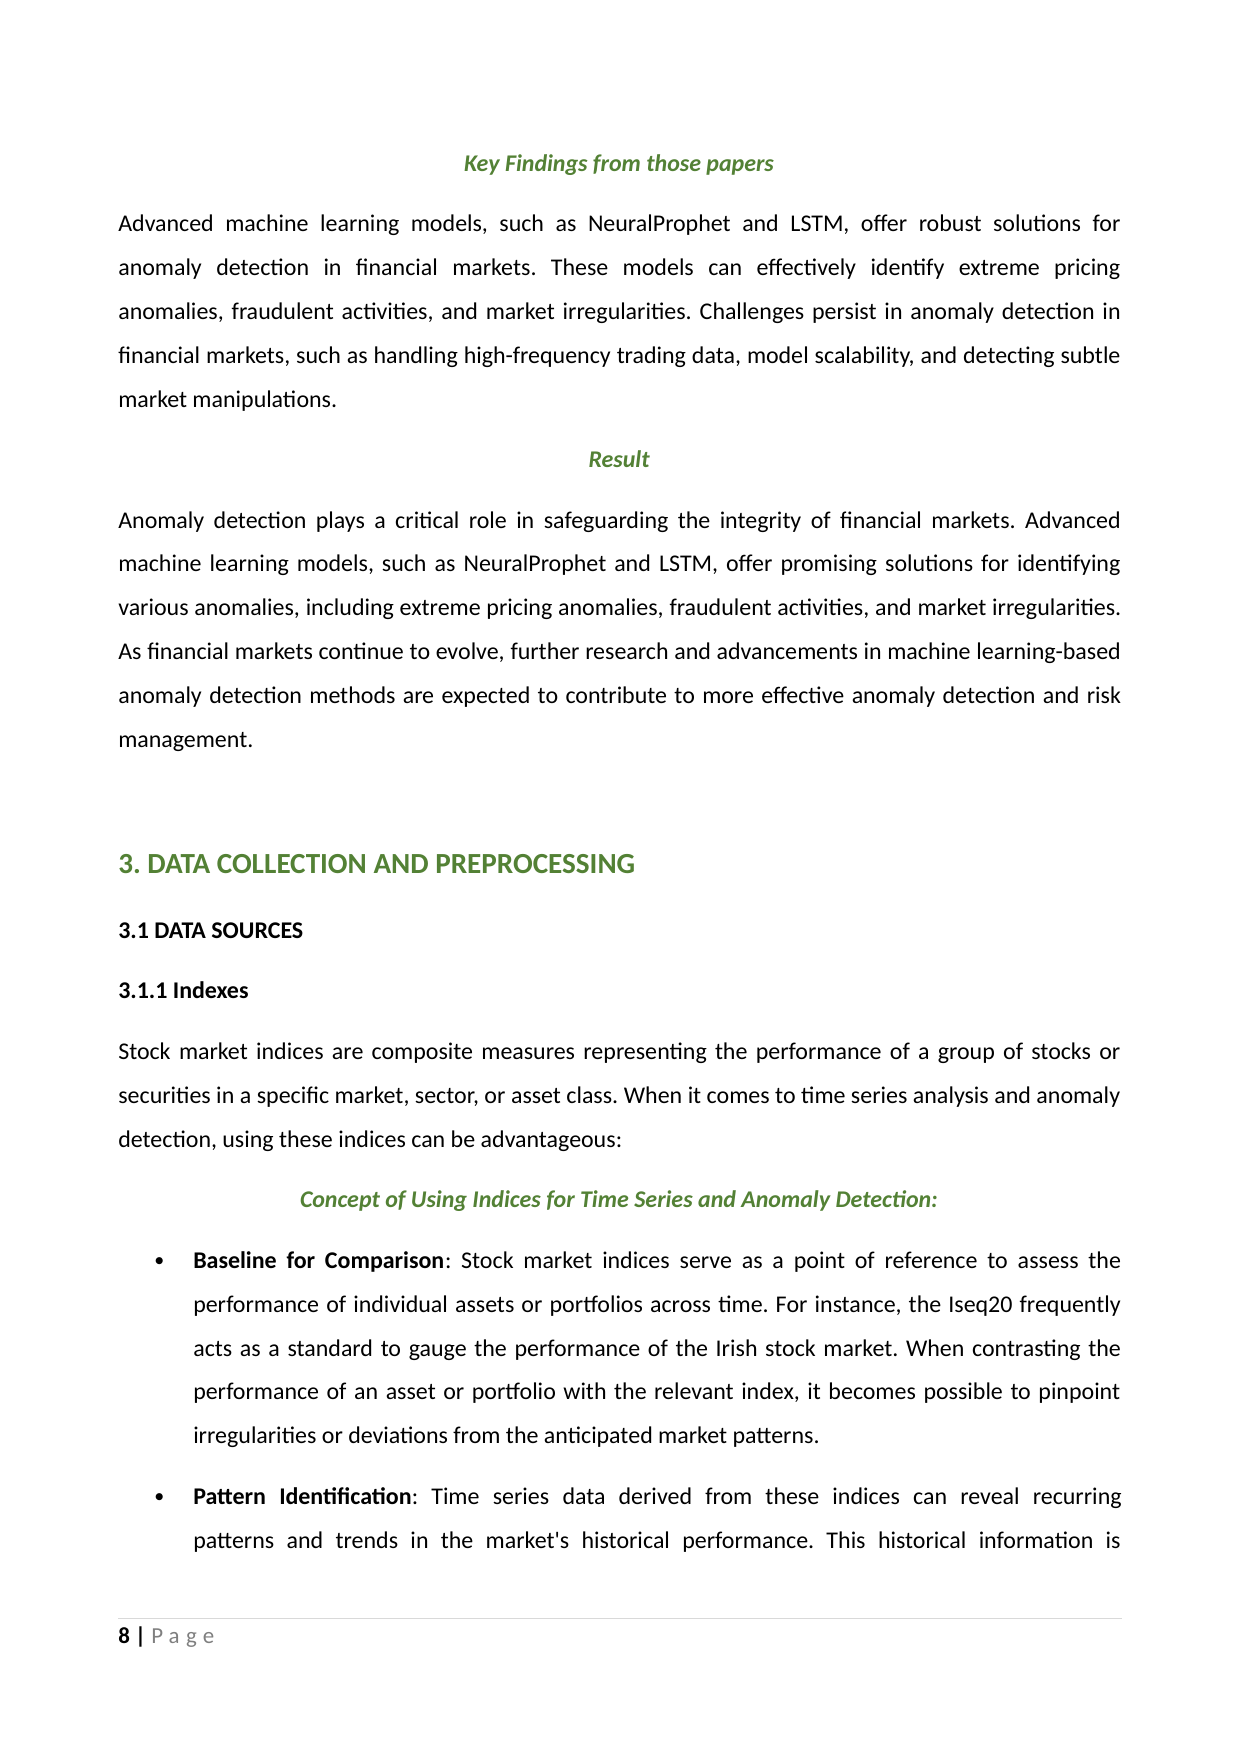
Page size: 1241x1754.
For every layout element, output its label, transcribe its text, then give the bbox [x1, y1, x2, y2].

text 3. DATA COLLECTION AND PREPROCESSING [118, 845, 1122, 881]
text Concept of Using Indices for Time Series and Anomaly Detection: [118, 1184, 1122, 1214]
text Advanced machine learning models, such as NeuralProphet and LSTM, offer robust solutions for anomaly detection in financial markets. These models can effectively identify extreme pricing anomalies, fraudulent activities, and market irregularities. Challenges persist in anomaly detection in financial markets, such as handling high-frequency trading data, model scalability, and detecting subtle market manipulations. [118, 208, 1122, 413]
text Key Findings from those papers [118, 148, 1122, 177]
text Stock market indices are composite measures representing the performance of a group of stocks or securities in a specific market, sector, or asset class. When it comes to time series analysis and anomaly detection, using these indices can be advantageous: [118, 1036, 1122, 1153]
text Result [118, 444, 1122, 473]
list Baseline for Comparison: Stock market indices serve as a point of reference to assess the performance of individual assets or portfolios across time. For instance, the Iseq20 frequently acts as a standard to gauge the performance of the Irish stock market. When contrasting the performance of an asset or portfolio with the relevant index, it becomes possible to pinpoint irregularities or deviations from the anticipated market patterns. [156, 1245, 1122, 1449]
text 3.1 DATA SOURCES [118, 915, 1122, 944]
text 3.1.1 Indexes [118, 976, 1122, 1005]
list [156, 1481, 1122, 1554]
text Anomaly detection plays a critical role in safeguarding the integrity of financial markets. Advanced machine learning models, such as NeuralProphet and LSTM, offer promising solutions for identifying various anomalies, including extreme pricing anomalies, fraudulent activities, and market irregularities. As financial markets continue to evolve, further research and advancements in machine learning-based anomaly detection methods are expected to contribute to more effective anomaly detection and risk management. [118, 505, 1122, 753]
